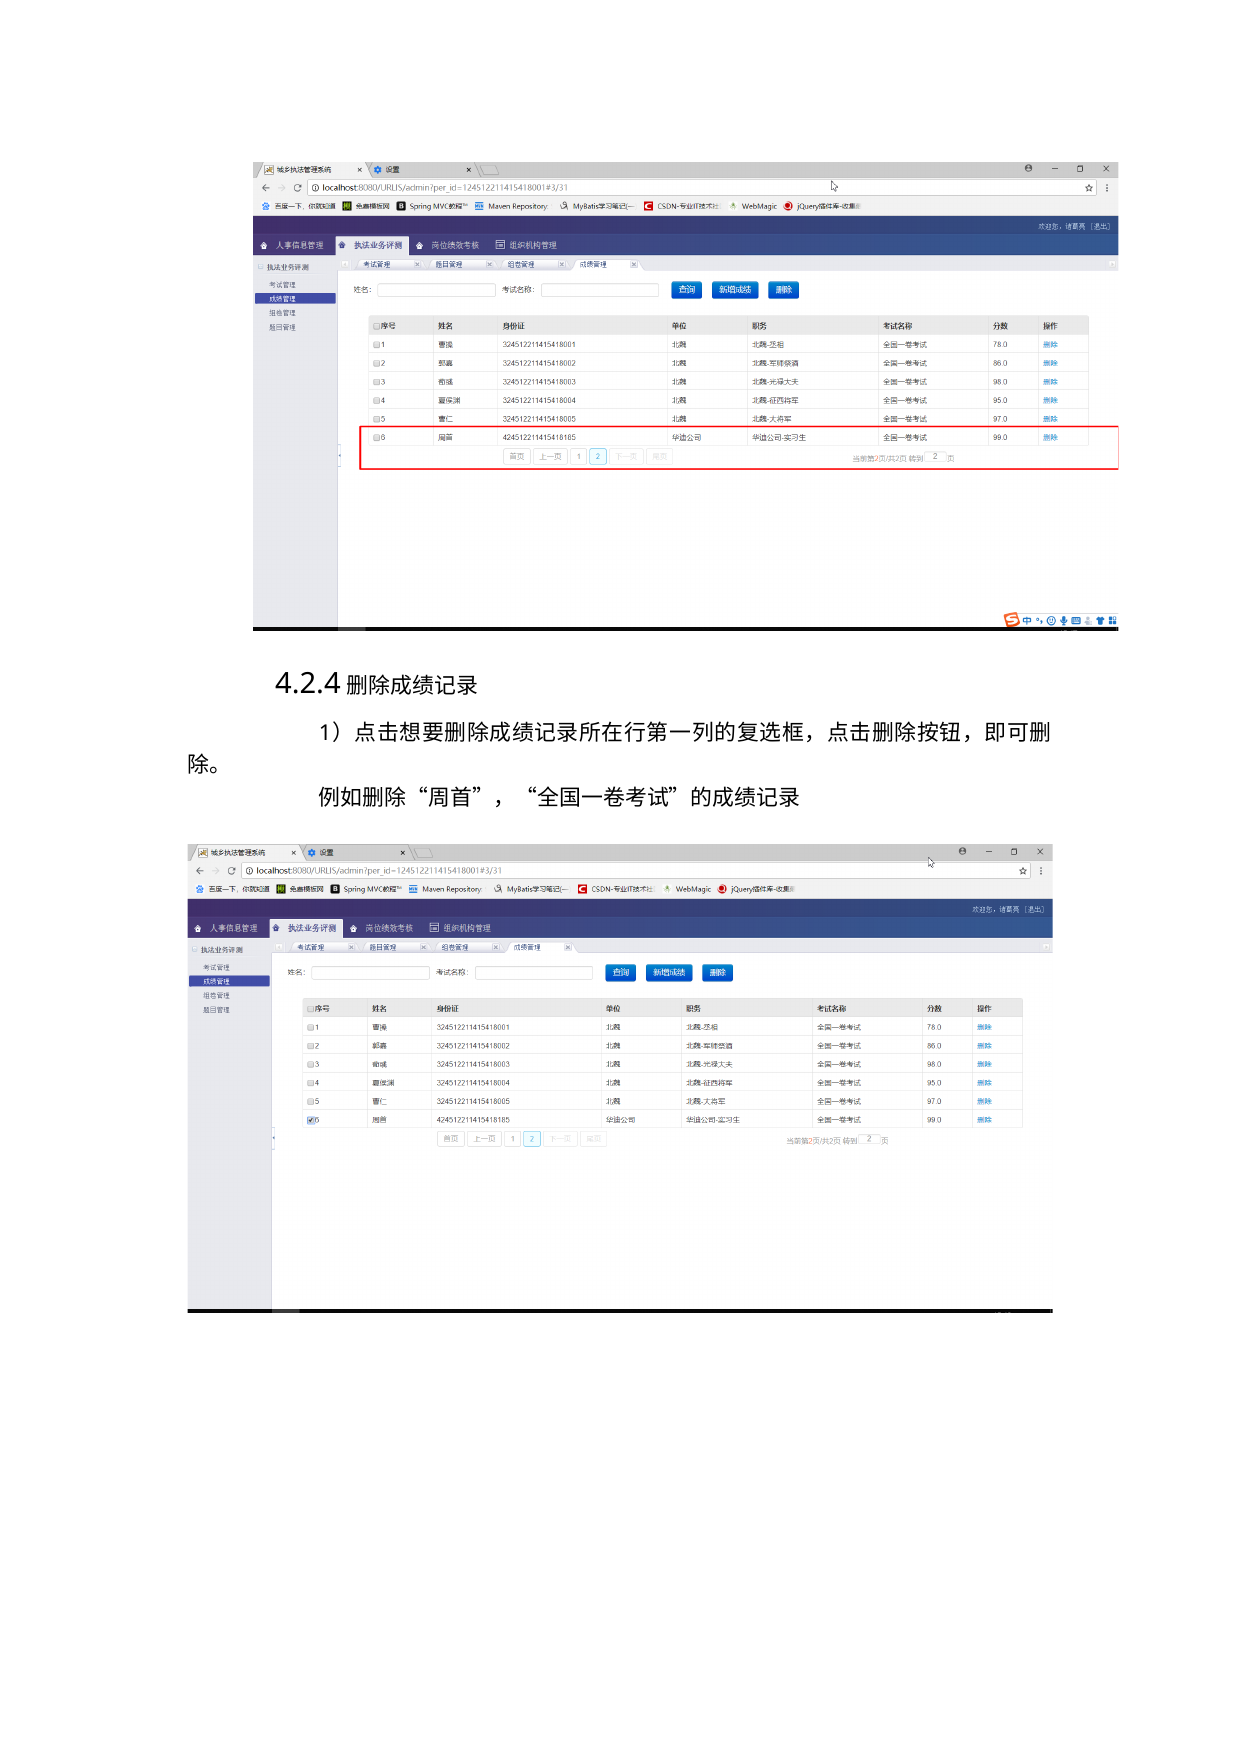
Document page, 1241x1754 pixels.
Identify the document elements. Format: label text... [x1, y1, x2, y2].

text 1）点击想要删除成绩记录所在行第一列的复选框，点击删除按钮，即可删除。 [187, 714, 1053, 779]
picture [187, 844, 1053, 1313]
text 例如删除“周首”，“全国一卷考试”的成绩记录 [187, 779, 1053, 812]
text 4.2.4删除成绩记录 [187, 649, 1053, 714]
picture [253, 162, 1119, 631]
